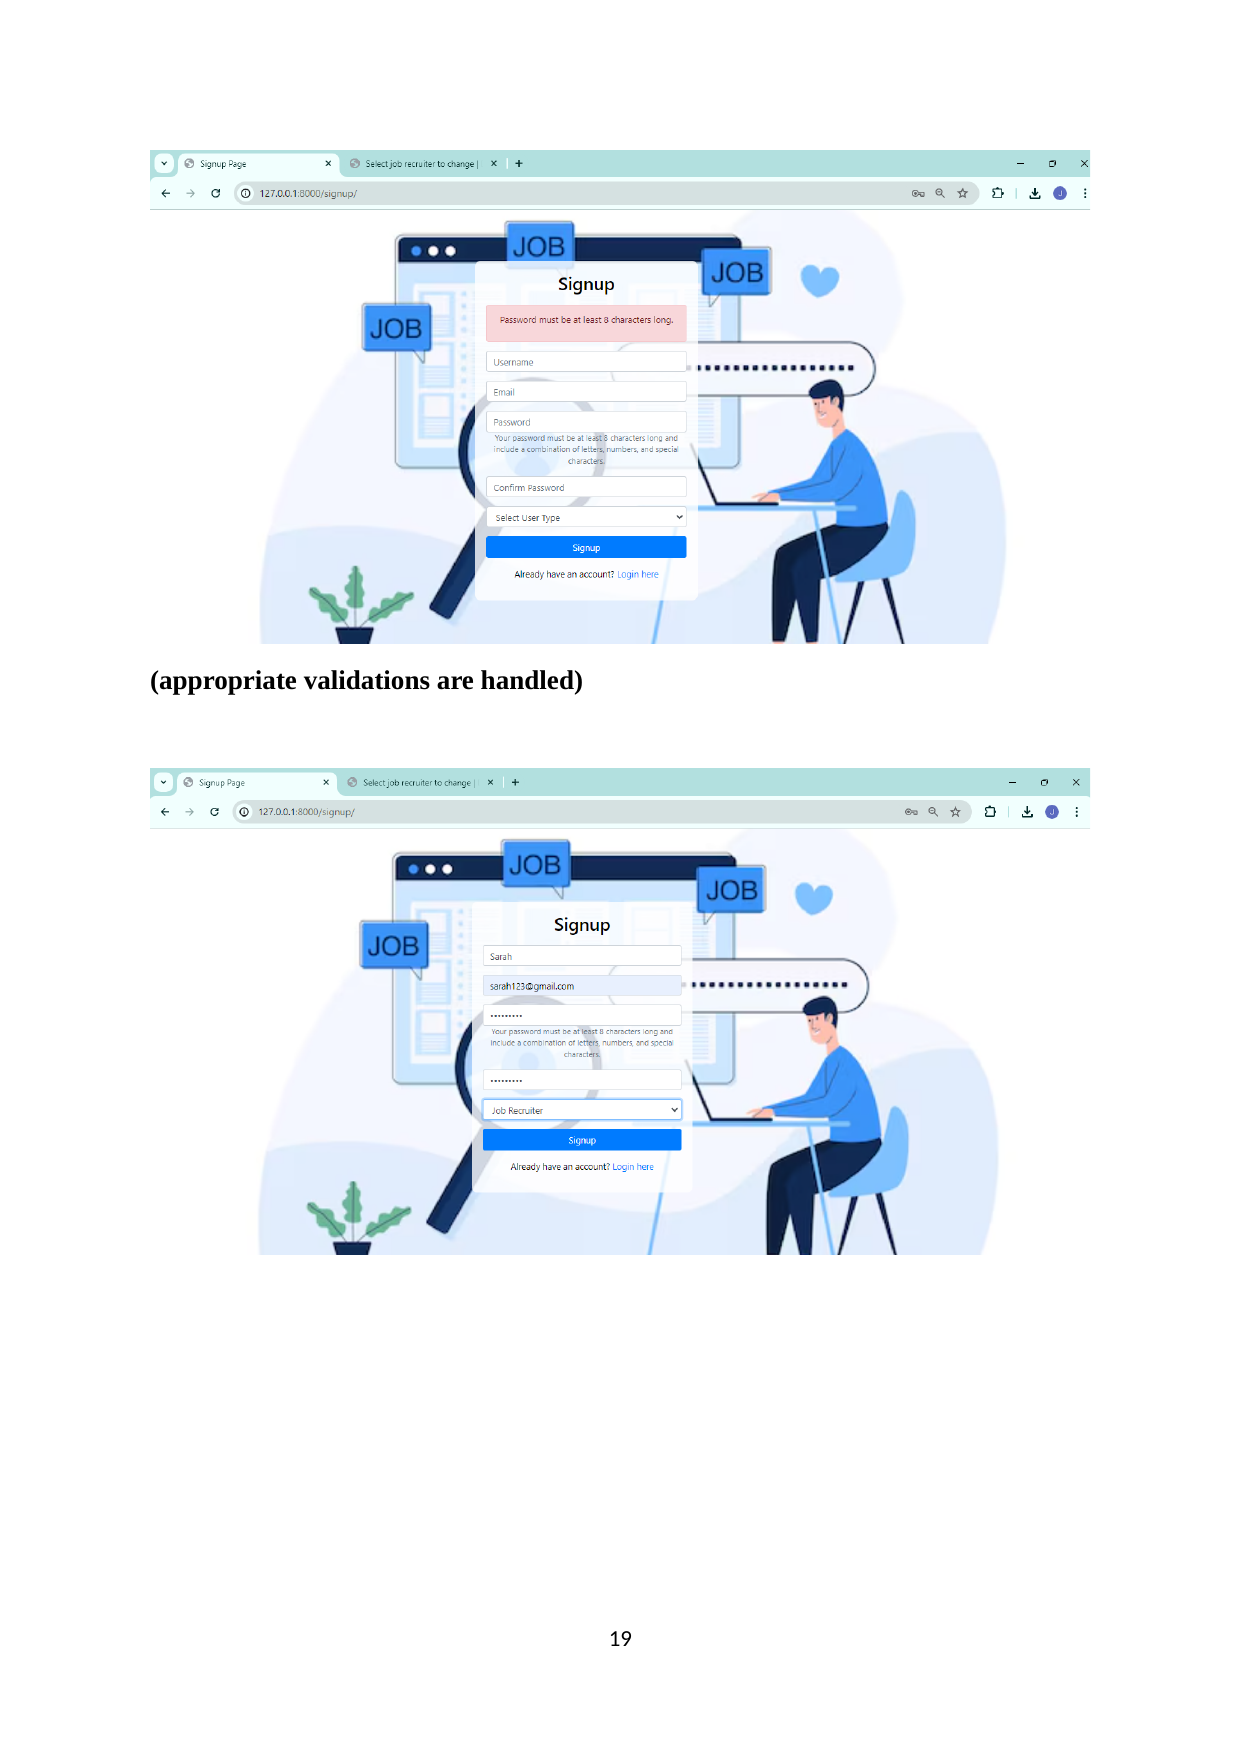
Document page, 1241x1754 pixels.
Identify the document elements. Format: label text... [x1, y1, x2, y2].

text (appropriate validations are handled) [150, 664, 1090, 695]
picture [150, 768, 1091, 1255]
picture [150, 150, 1091, 644]
